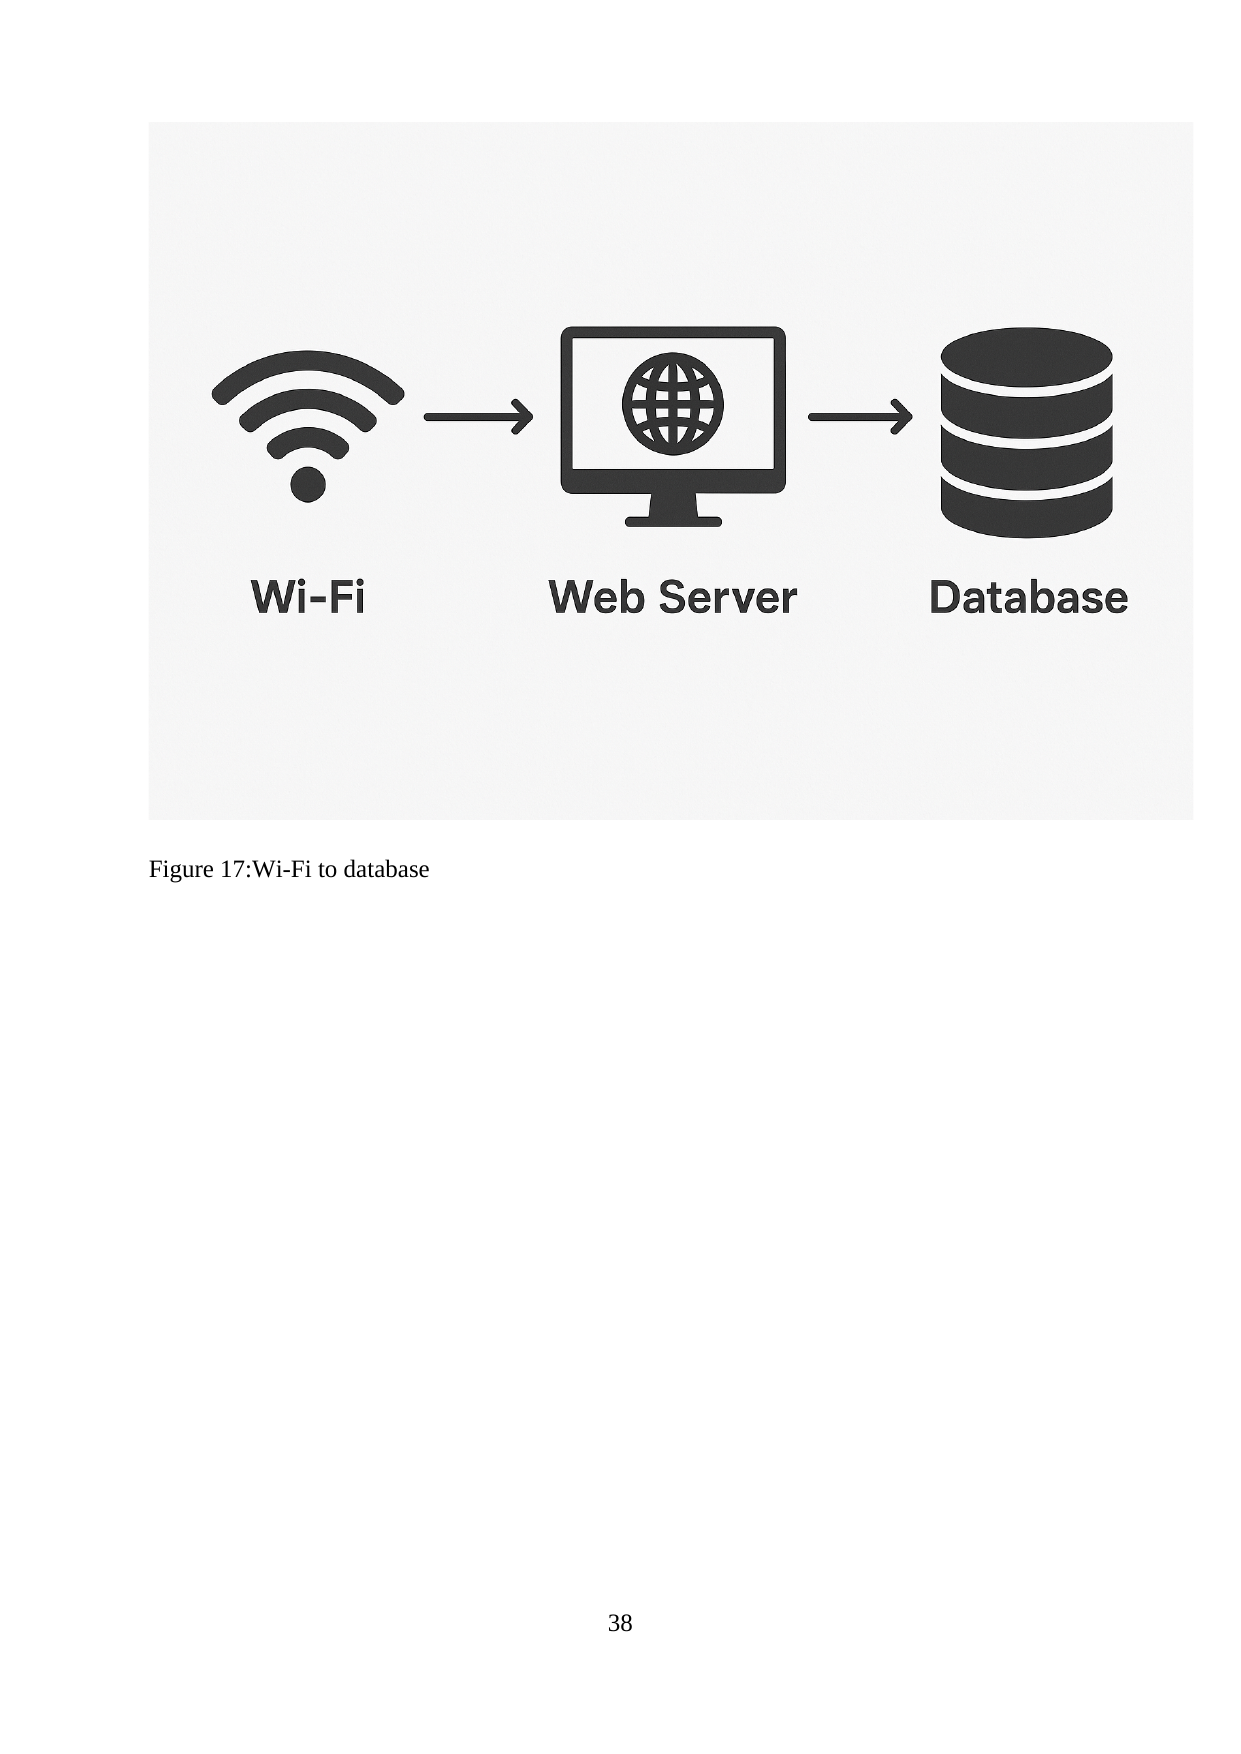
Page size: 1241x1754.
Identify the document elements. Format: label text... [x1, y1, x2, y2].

text Figure 17:Wi-Fi to database [148, 854, 1113, 883]
picture [148, 122, 1194, 820]
